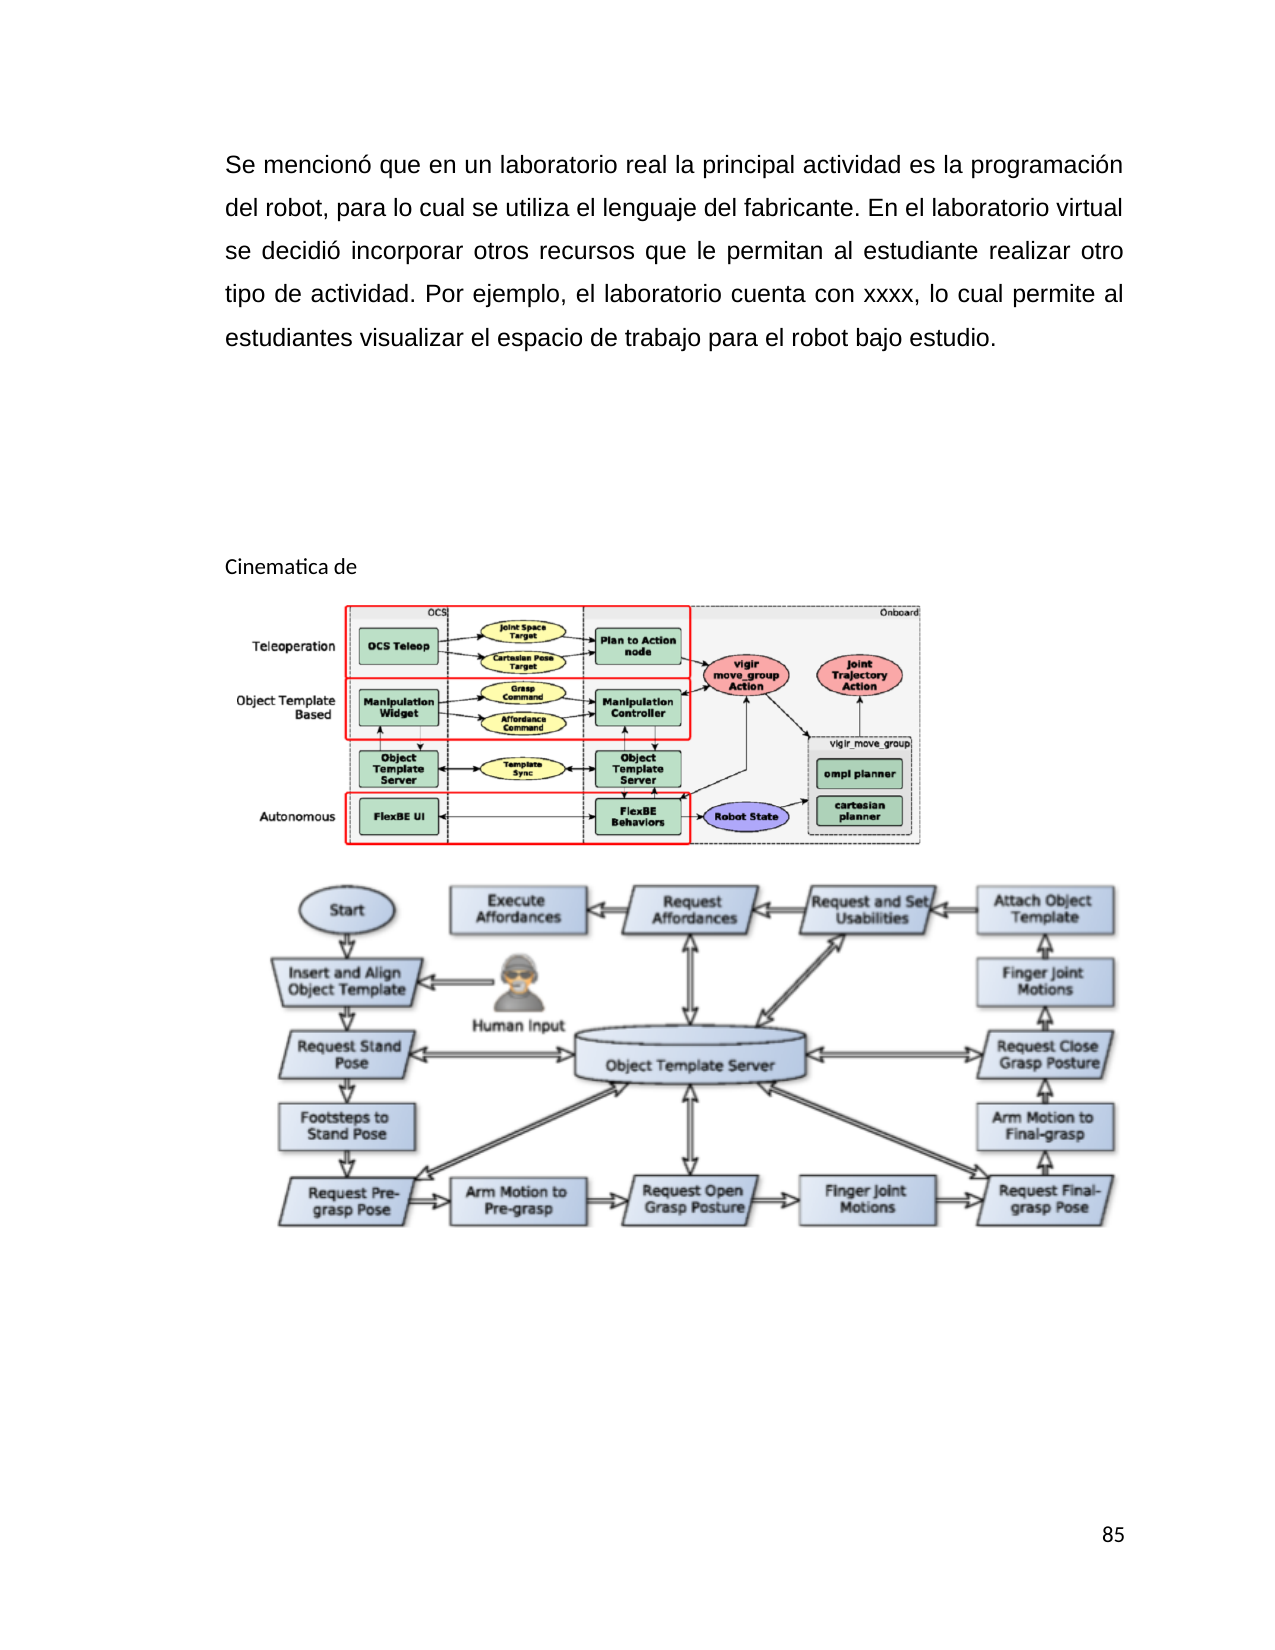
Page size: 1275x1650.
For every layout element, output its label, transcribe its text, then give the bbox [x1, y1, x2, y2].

picture [225, 869, 1125, 1235]
text Cinematica de [225, 552, 1125, 580]
picture [225, 598, 933, 851]
text Se mencionó que en un laboratorio real la principal actividad es la programación del robot, para lo cual se utiliza el lenguaje del fabricante. En el laboratorio virtual se decidió incorporar otros recursos que le permitan al estudiante realizar otro tipo de actividad. Por ejemplo, el laboratorio cuenta con xxxx, lo cual permite al estudiantes visualizar el espacio de trabajo para el robot bajo estudio. [225, 150, 1125, 351]
